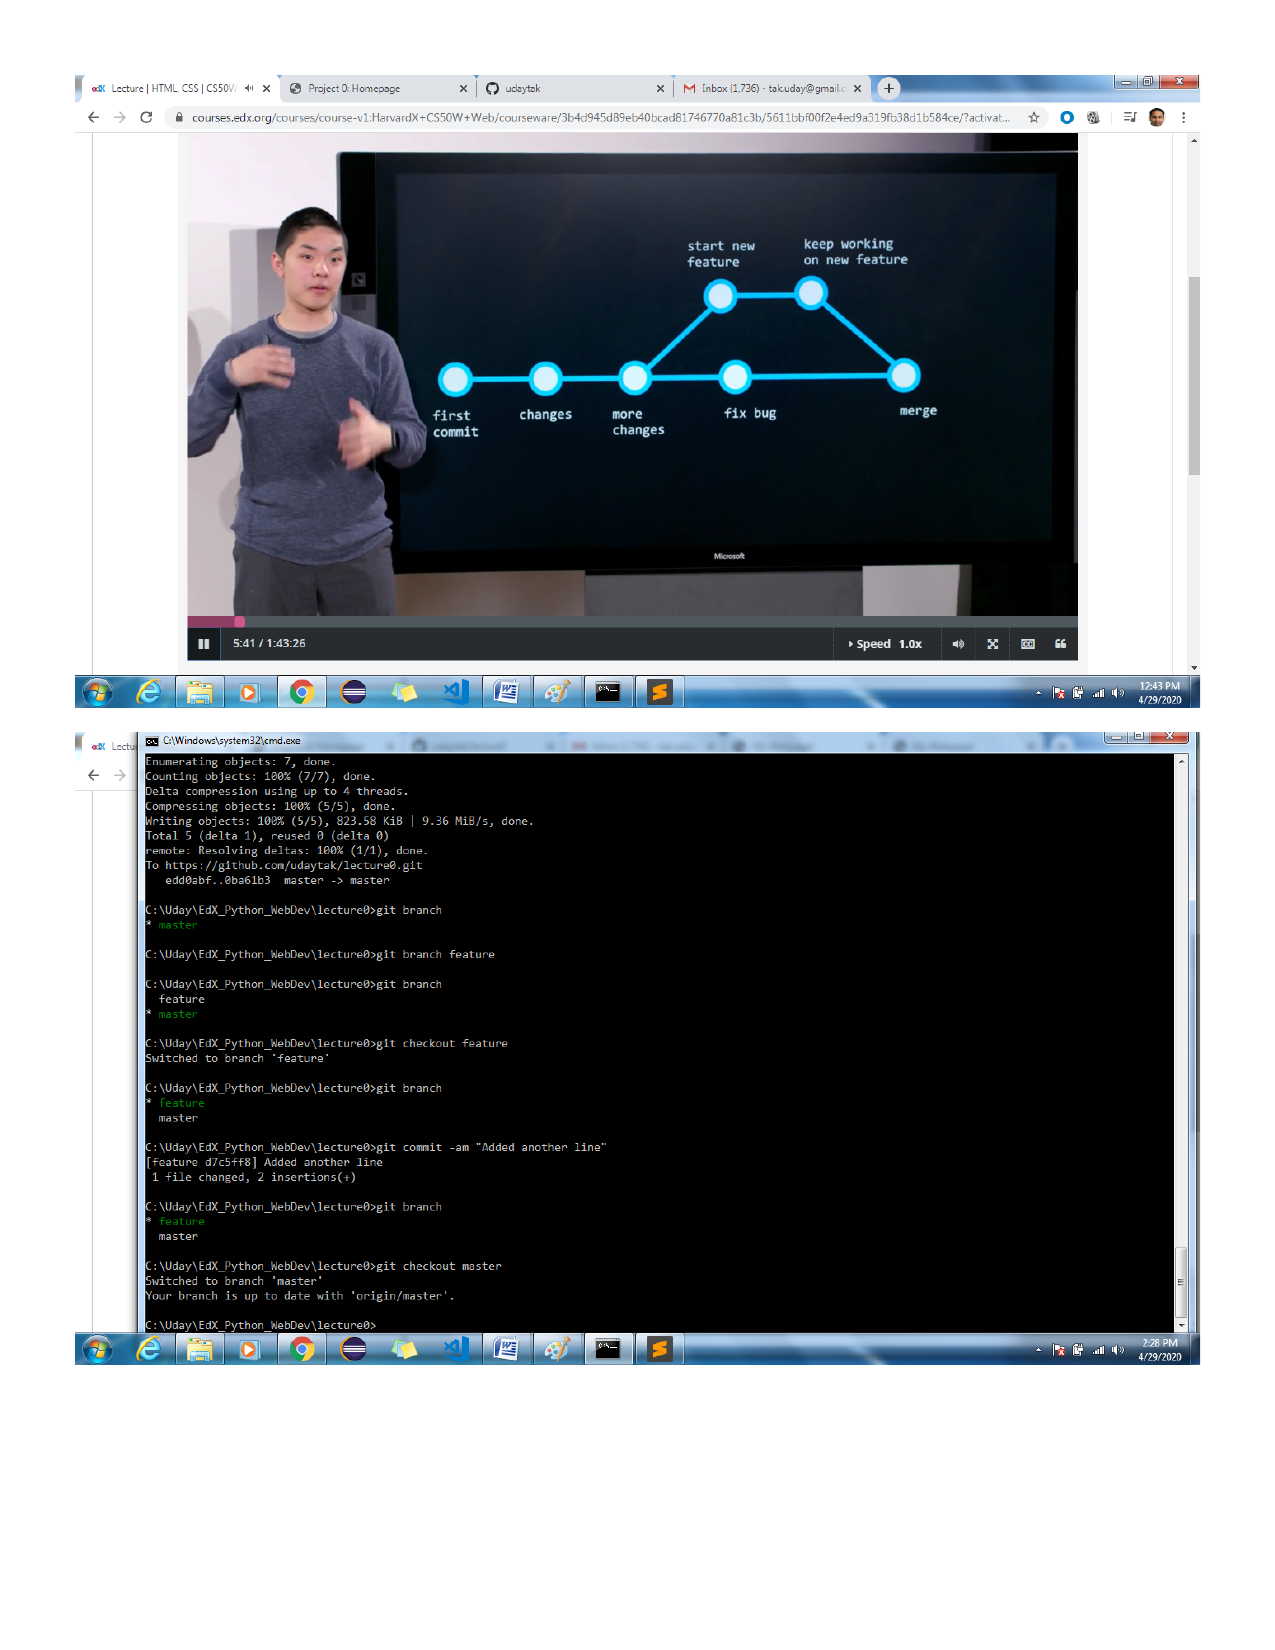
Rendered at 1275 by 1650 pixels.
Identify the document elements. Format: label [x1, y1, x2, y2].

picture [75, 732, 1200, 1365]
picture [75, 75, 1200, 708]
